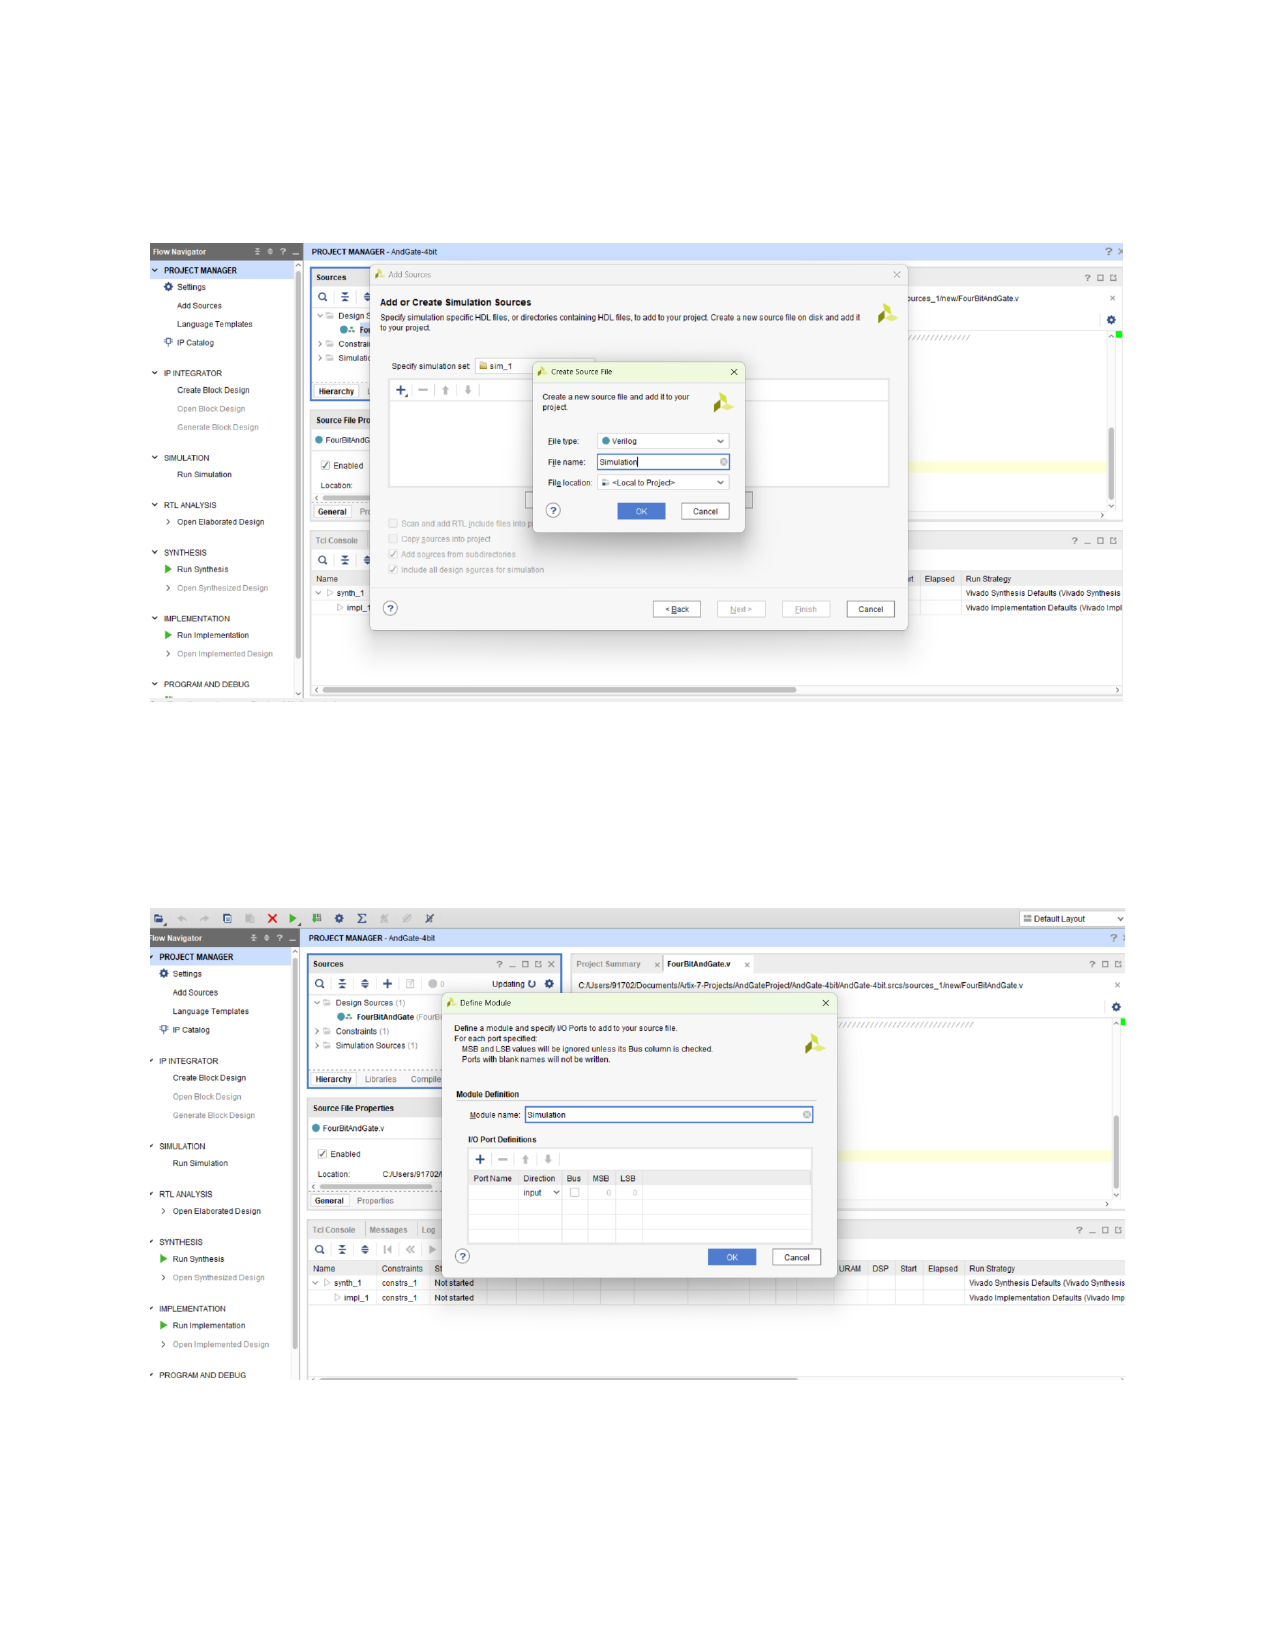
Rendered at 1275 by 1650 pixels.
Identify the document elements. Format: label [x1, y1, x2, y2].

picture [150, 908, 1125, 1380]
picture [150, 243, 1123, 702]
